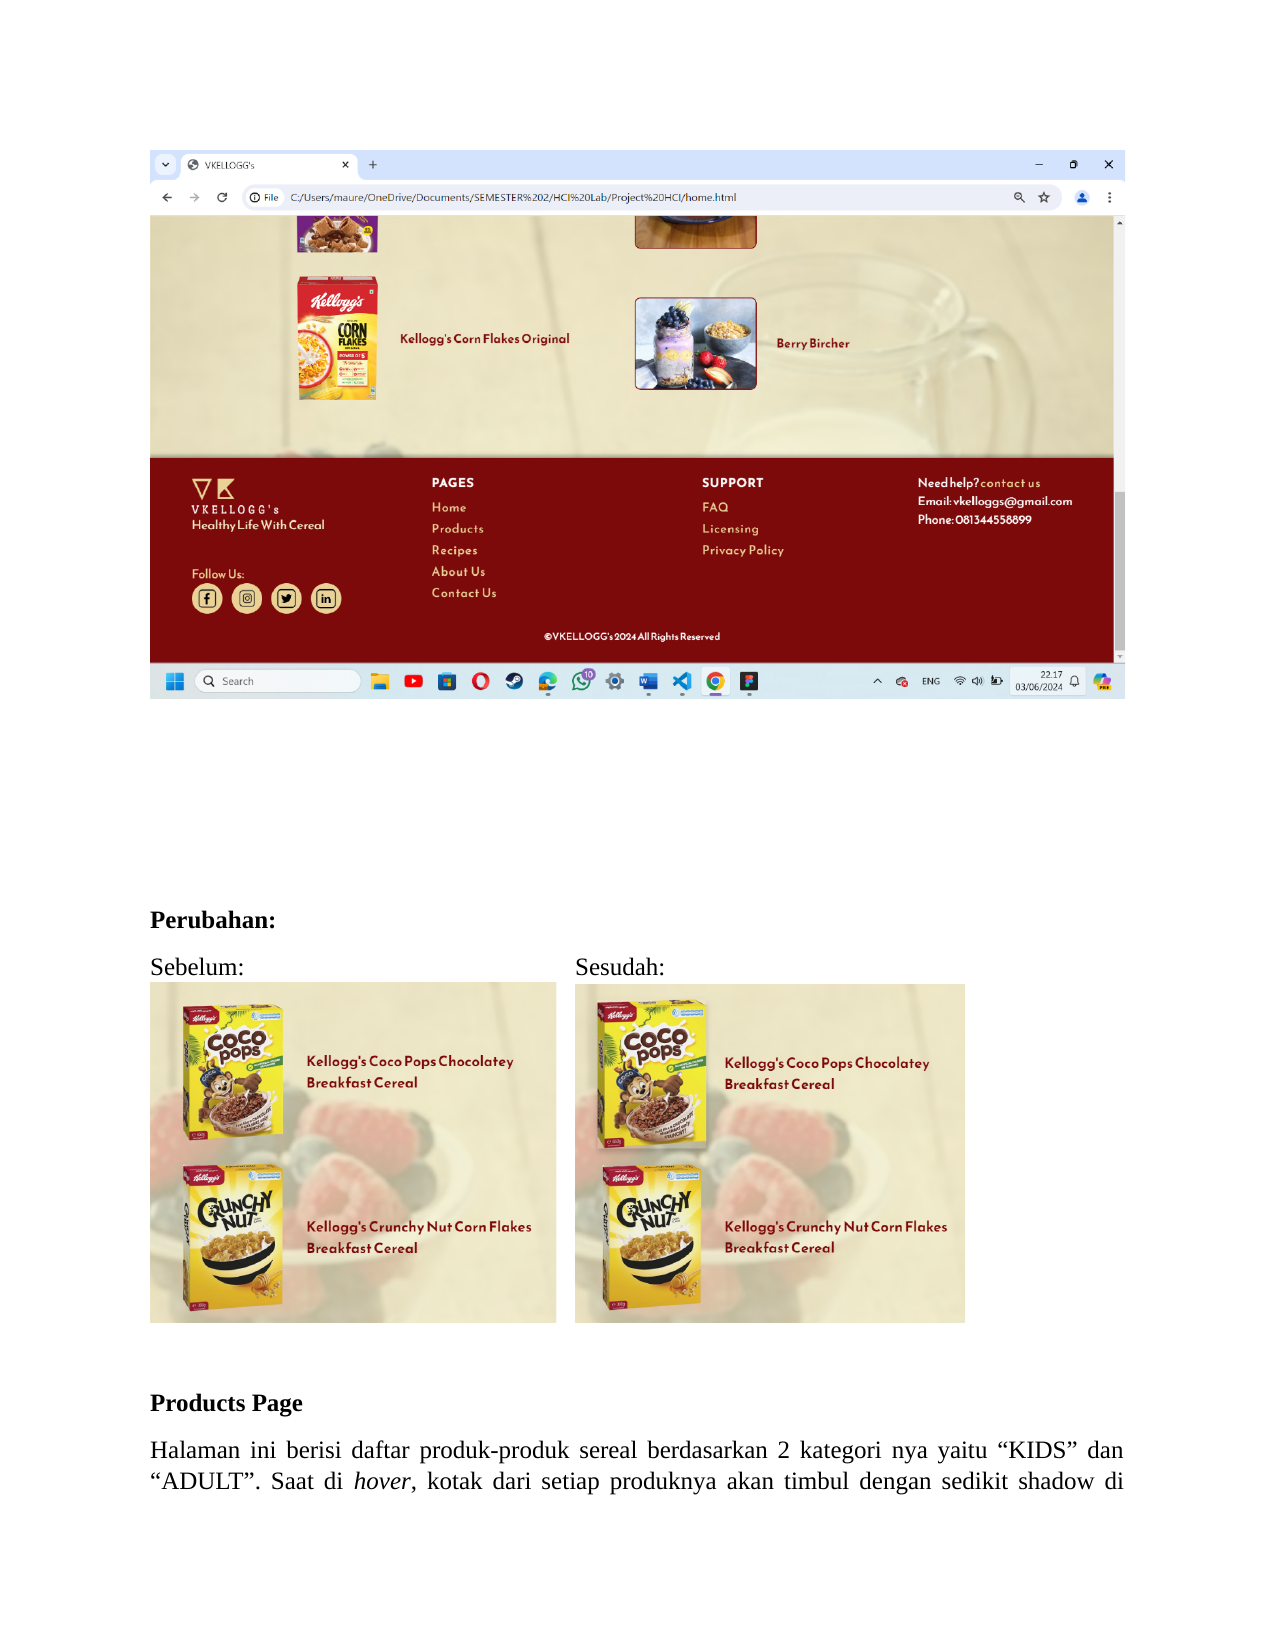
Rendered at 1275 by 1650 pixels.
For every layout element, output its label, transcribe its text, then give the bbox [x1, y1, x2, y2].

text Products Page [150, 1388, 1125, 1417]
picture [575, 984, 966, 1323]
text Sebelum: Sesudah: [150, 952, 1125, 981]
picture [150, 150, 1125, 699]
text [150, 1436, 1125, 1495]
picture [150, 982, 557, 1323]
text Perubahan: [150, 905, 1125, 934]
